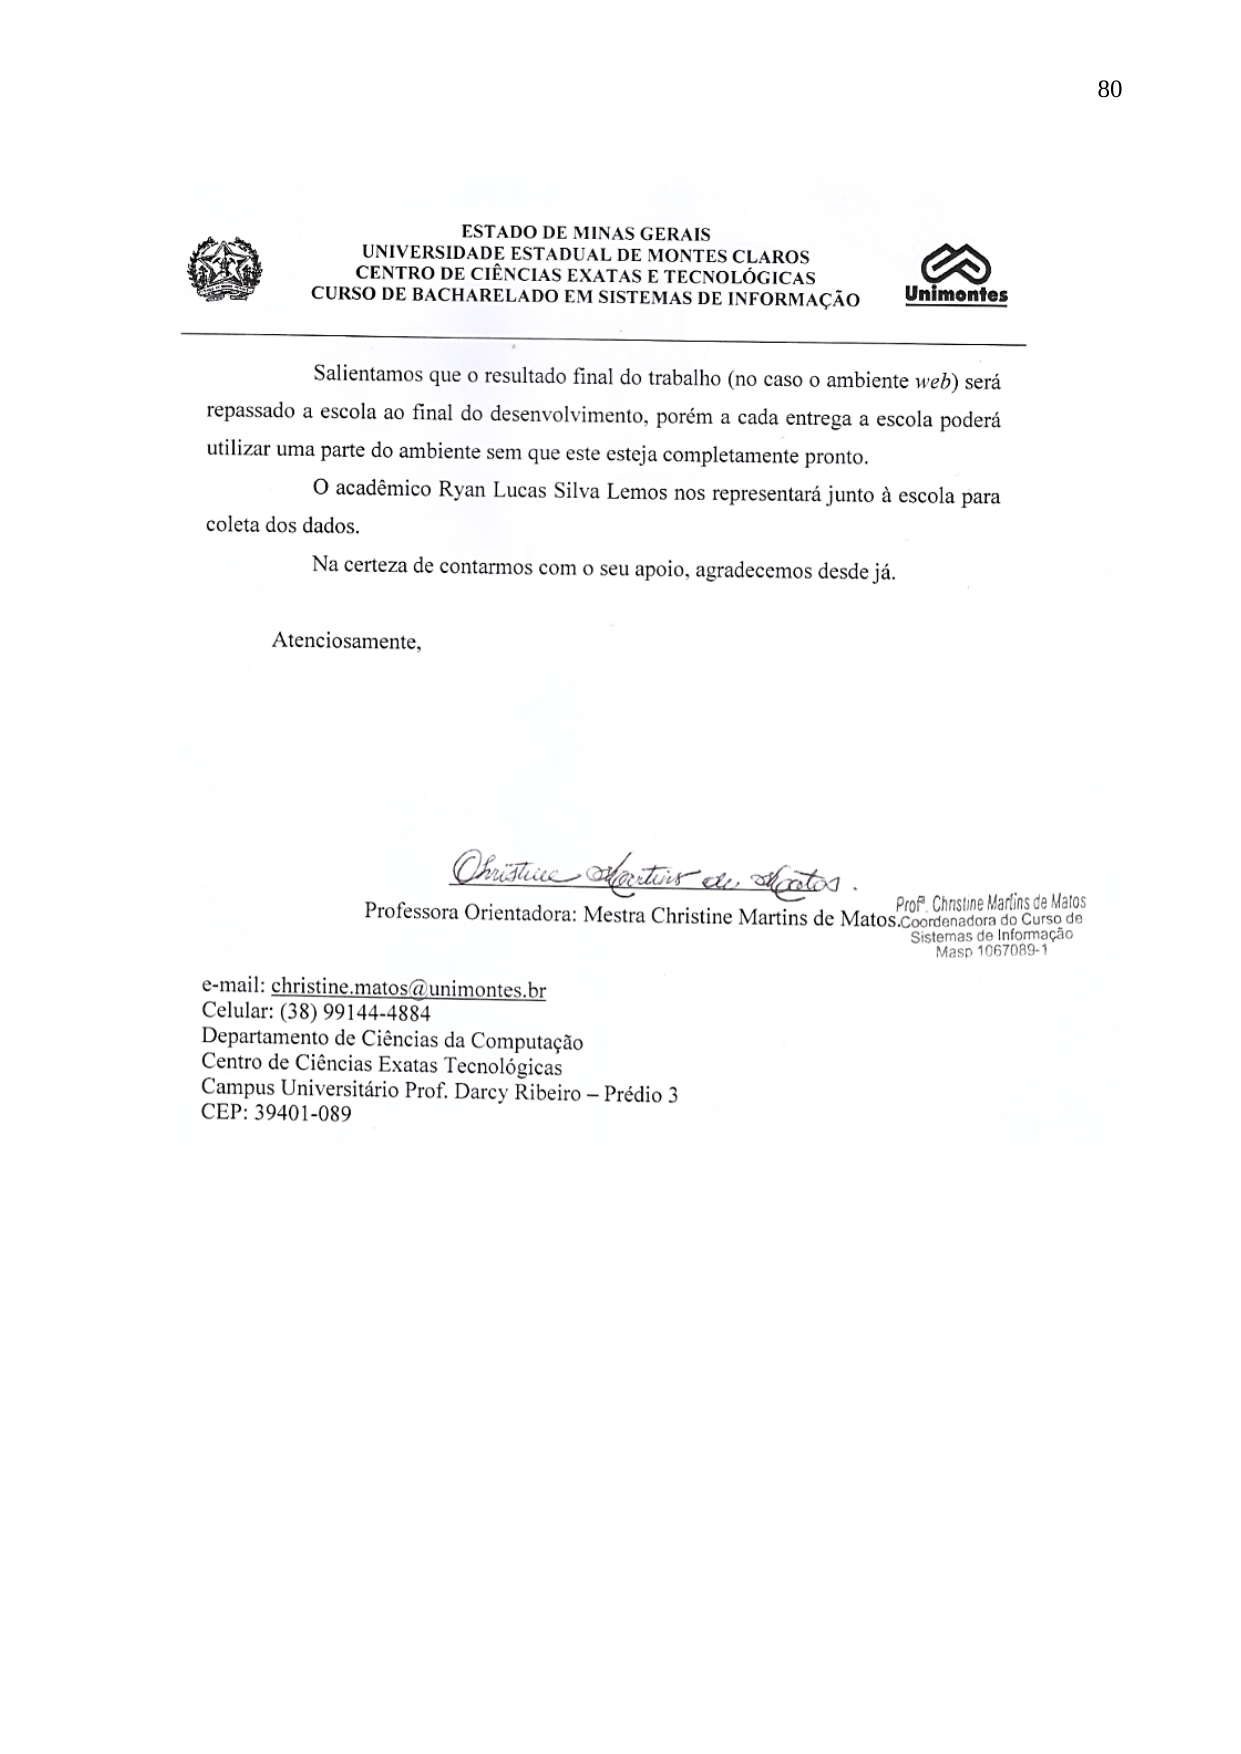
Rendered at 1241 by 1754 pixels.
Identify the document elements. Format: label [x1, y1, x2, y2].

picture [177, 177, 1123, 1156]
